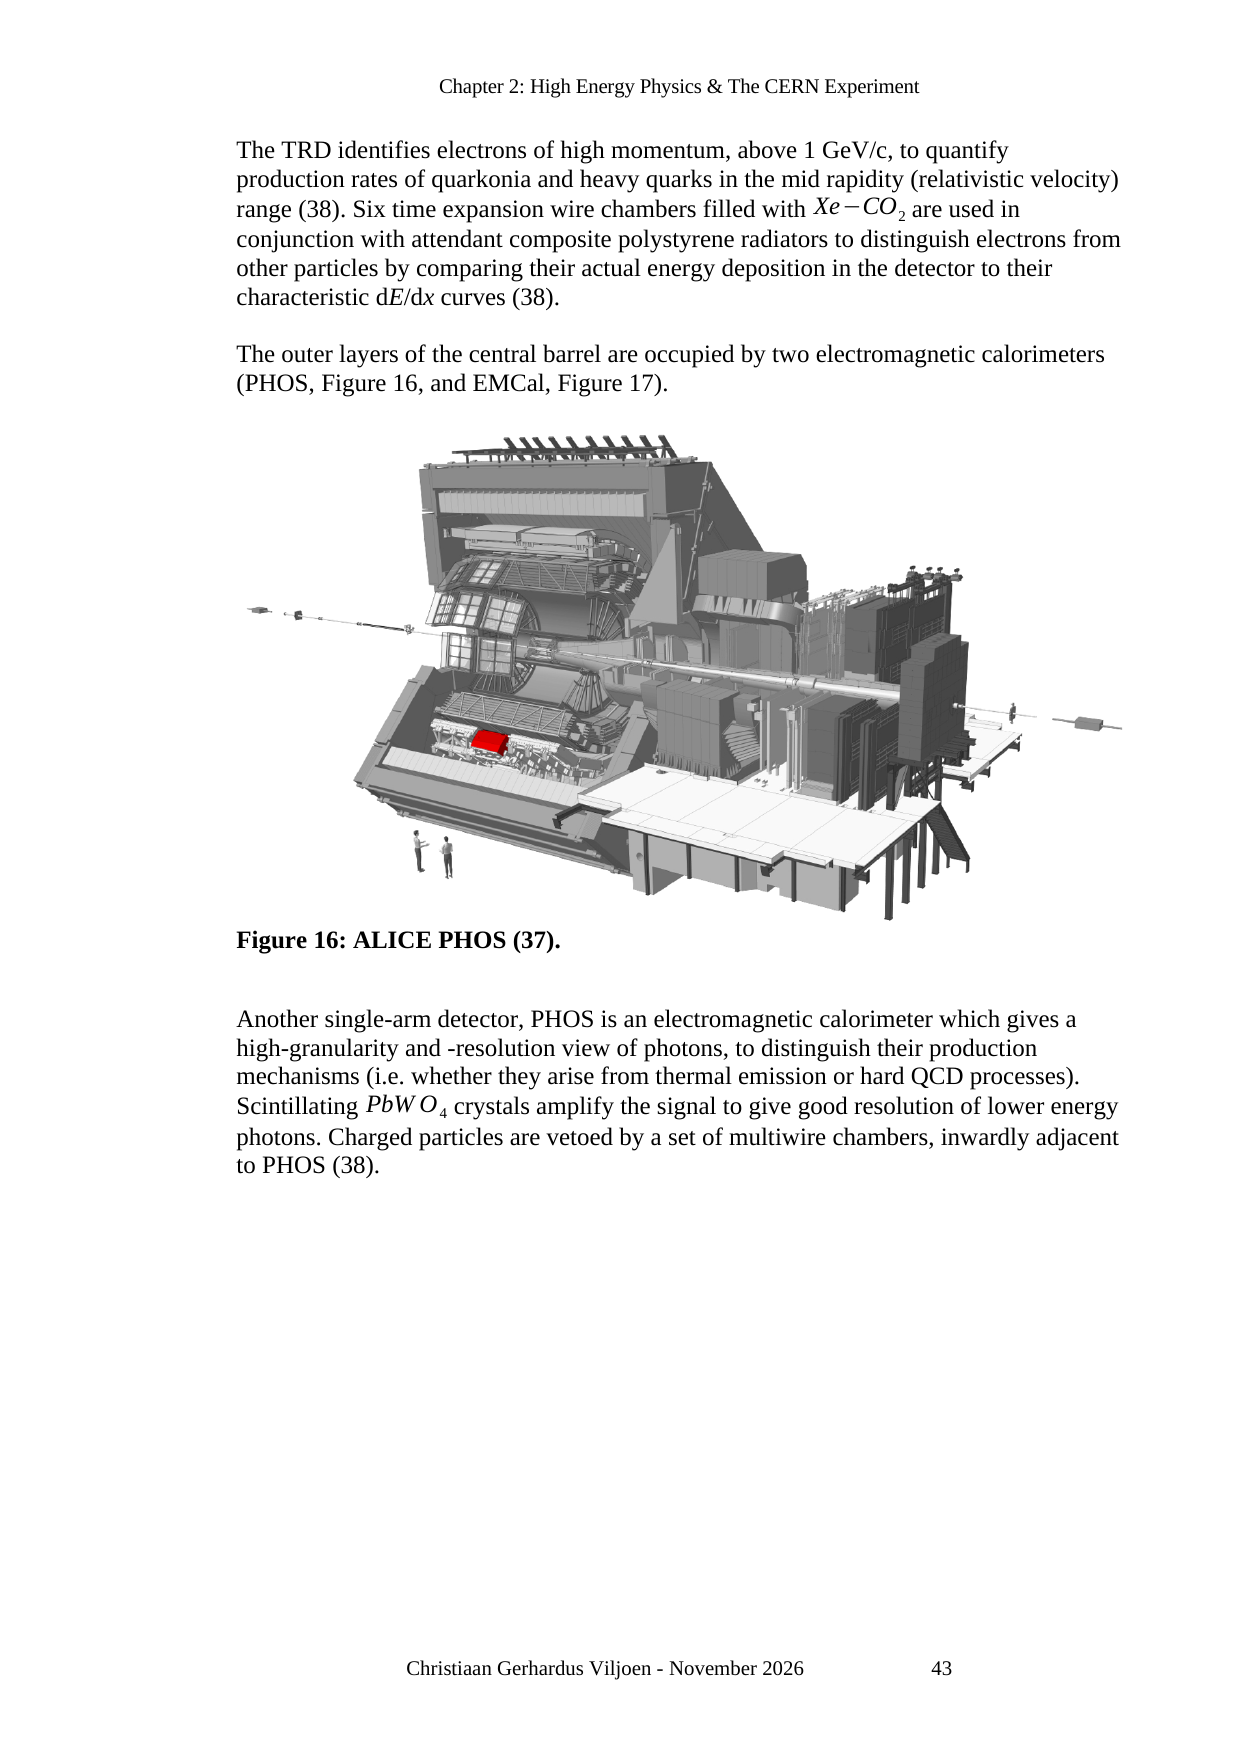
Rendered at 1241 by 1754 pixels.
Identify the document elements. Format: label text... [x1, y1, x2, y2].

text The outer layers of the central barrel are occupied by two electromagnetic calorimeters (PHOS, Figure 16, and EMCal, Figure 17). [236, 339, 1122, 397]
text Another single-arm detector, PHOS is an electromagnetic calorimeter which gives a high-granularity and -resolution view of photons, to distinguish their production mechanisms (i.e. whether they arise from thermal emission or hard QCD processes). Scintillating crystals amplify the signal to give good resolution of lower energy photons. Charged particles are vetoed by a set of multiwire chambers, inwardly adjacent to PHOS . [236, 1004, 1122, 1179]
text Figure 16: ALICE PHOS . [236, 926, 1122, 954]
picture [236, 425, 1123, 926]
text The TRD identifies electrons of high momentum, above 1 GeV/c, to quantify production rates of quarkonia and heavy quarks in the mid rapidity (relativistic velocity) range . Six time expansion wire chambers filled with are used in conjunction with attendant composite polystyrene radiators to distinguish electrons from other particles by comparing their actual energy deposition in the detector to their characteristic dE/dx curves . [236, 135, 1122, 311]
